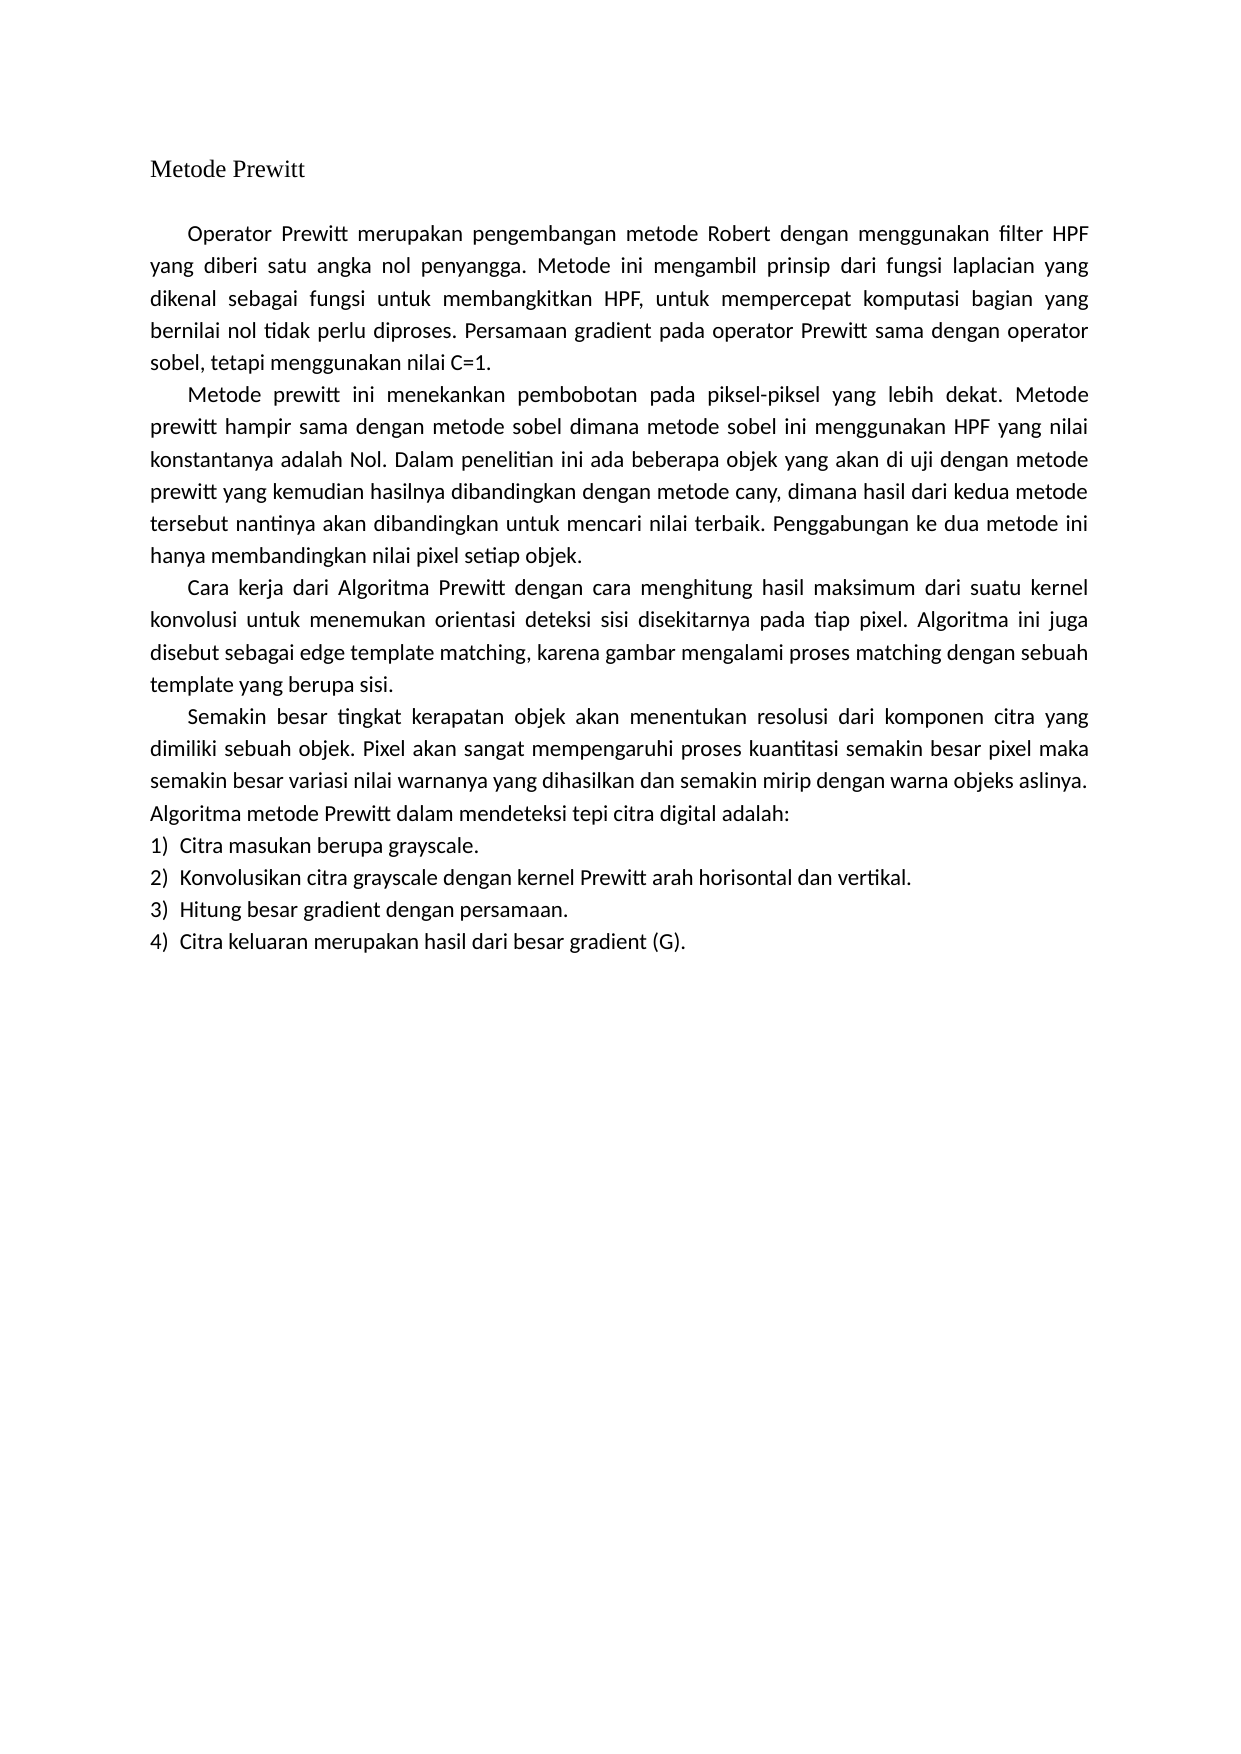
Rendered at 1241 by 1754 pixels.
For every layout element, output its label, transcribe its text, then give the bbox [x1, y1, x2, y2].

list Hitung besar gradient dengan persamaan. [150, 895, 1090, 923]
text Metode prewitt ini menekankan pembobotan pada piksel-piksel yang lebih dekat. Metode prewitt hampir sama dengan metode sobel dimana metode sobel ini menggunakan HPF yang nilai konstantanya adalah Nol. Dalam penelitian ini ada beberapa objek yang akan di uji dengan metode prewitt yang kemudian hasilnya dibandingkan dengan metode cany, dimana hasil dari kedua metode tersebut nantinya akan dibandingkan untuk mencari nilai terbaik. Penggabungan ke dua metode ini hanya membandingkan nilai pixel setiap objek. [150, 380, 1090, 569]
text Cara kerja dari Algoritma Prewitt dengan cara menghitung hasil maksimum dari suatu kernel konvolusi untuk menemukan orientasi deteksi sisi disekitarnya pada tiap pixel. Algoritma ini juga disebut sebagai edge template matching, karena gambar mengalami proses matching dengan sebuah template yang berupa sisi. [150, 573, 1090, 698]
text Algoritma metode Prewitt dalam mendeteksi tepi citra digital adalah: [150, 799, 1090, 827]
list Citra keluaran merupakan hasil dari besar gradient (G). [150, 927, 1090, 956]
subtitle Metode Prewitt [150, 154, 1090, 183]
list Citra masukan berupa grayscale. [150, 831, 1090, 859]
list Konvolusikan citra grayscale dengan kernel Prewitt arah horisontal dan vertikal. [150, 863, 1090, 891]
text Semakin besar tingkat kerapatan objek akan menentukan resolusi dari komponen citra yang dimiliki sebuah objek. Pixel akan sangat mempengaruhi proses kuantitasi semakin besar pixel maka semakin besar variasi nilai warnanya yang dihasilkan dan semakin mirip dengan warna objeks aslinya. [150, 702, 1090, 794]
text Operator Prewitt merupakan pengembangan metode Robert dengan menggunakan filter HPF yang diberi satu angka nol penyangga. Metode ini mengambil prinsip dari fungsi laplacian yang dikenal sebagai fungsi untuk membangkitkan HPF, untuk mempercepat komputasi bagian yang bernilai nol tidak perlu diproses. Persamaan gradient pada operator Prewitt sama dengan operator sobel, tetapi menggunakan nilai C=1. [150, 219, 1090, 376]
